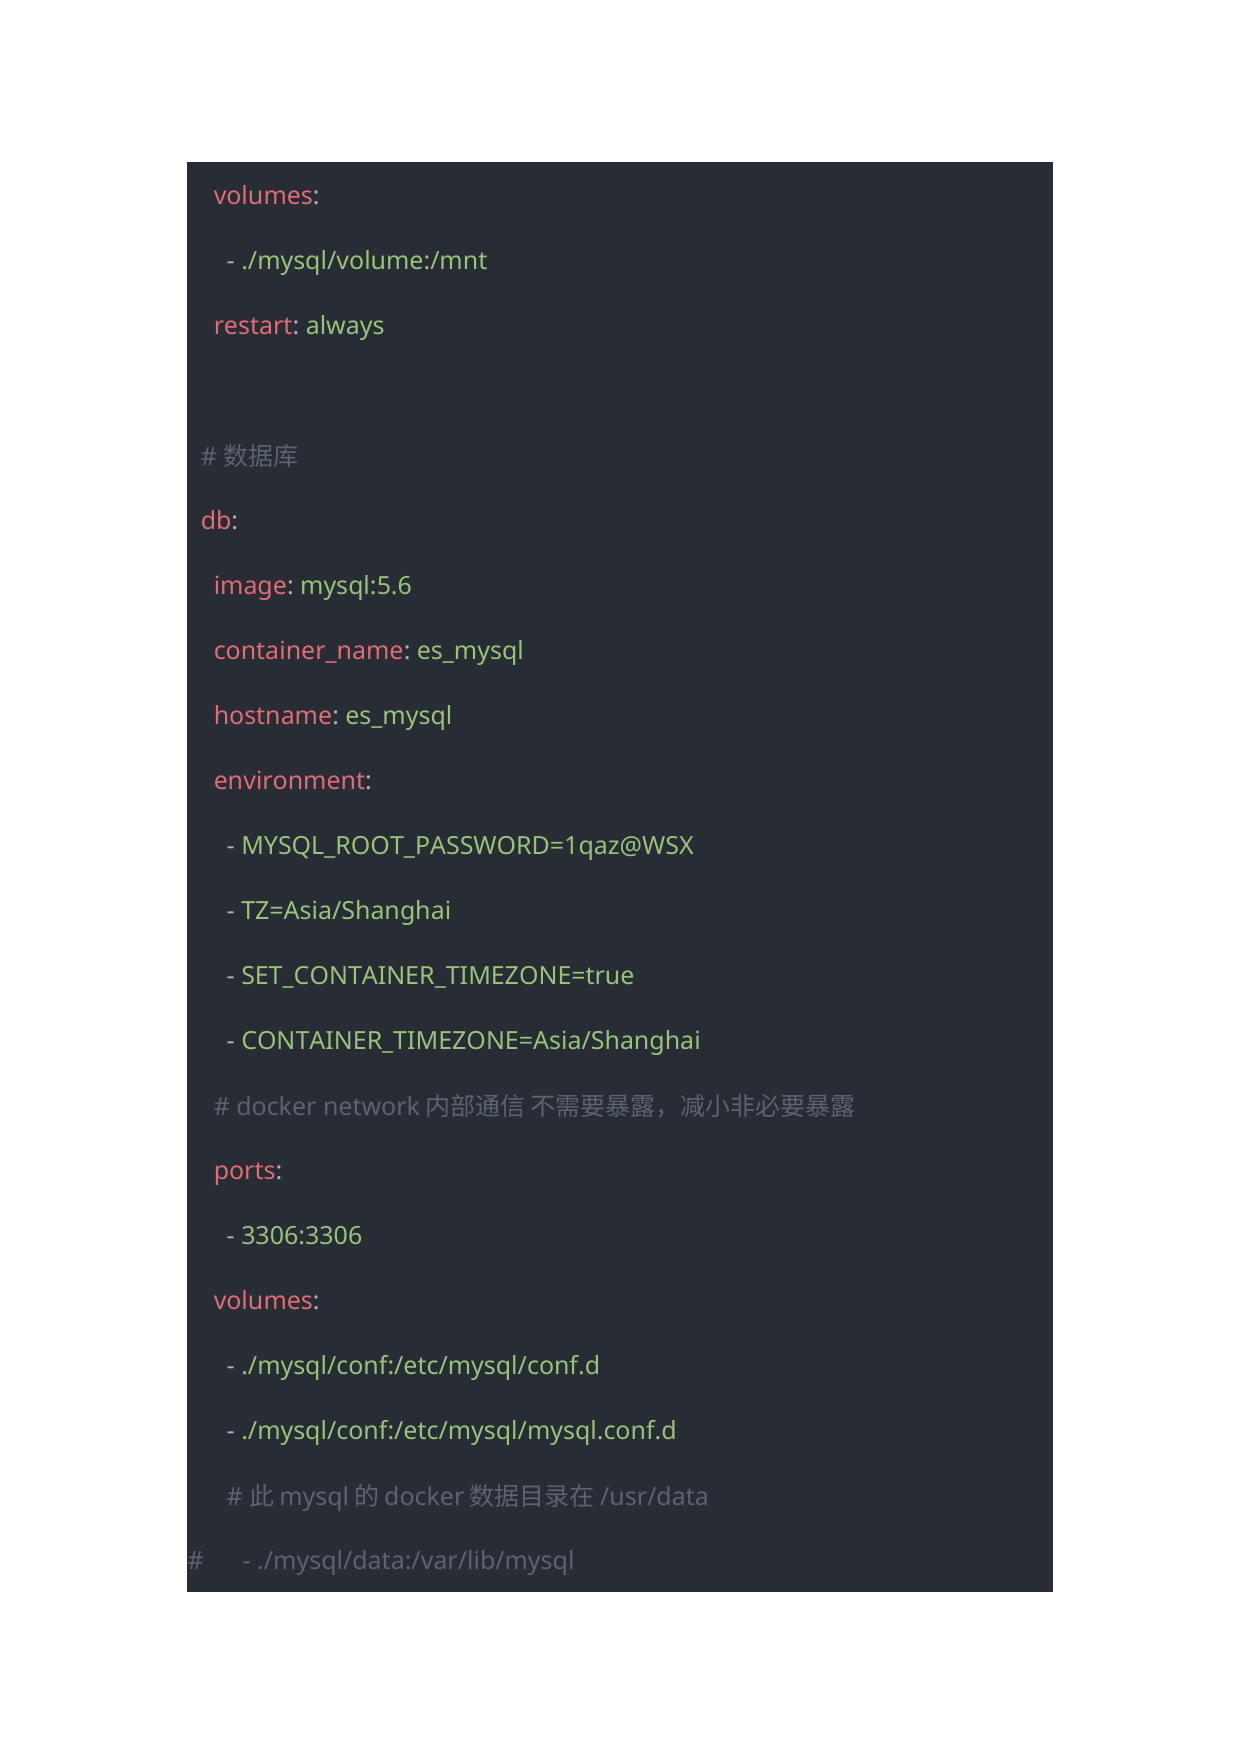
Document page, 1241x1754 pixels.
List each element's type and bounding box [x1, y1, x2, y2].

text [187, 162, 1053, 1592]
